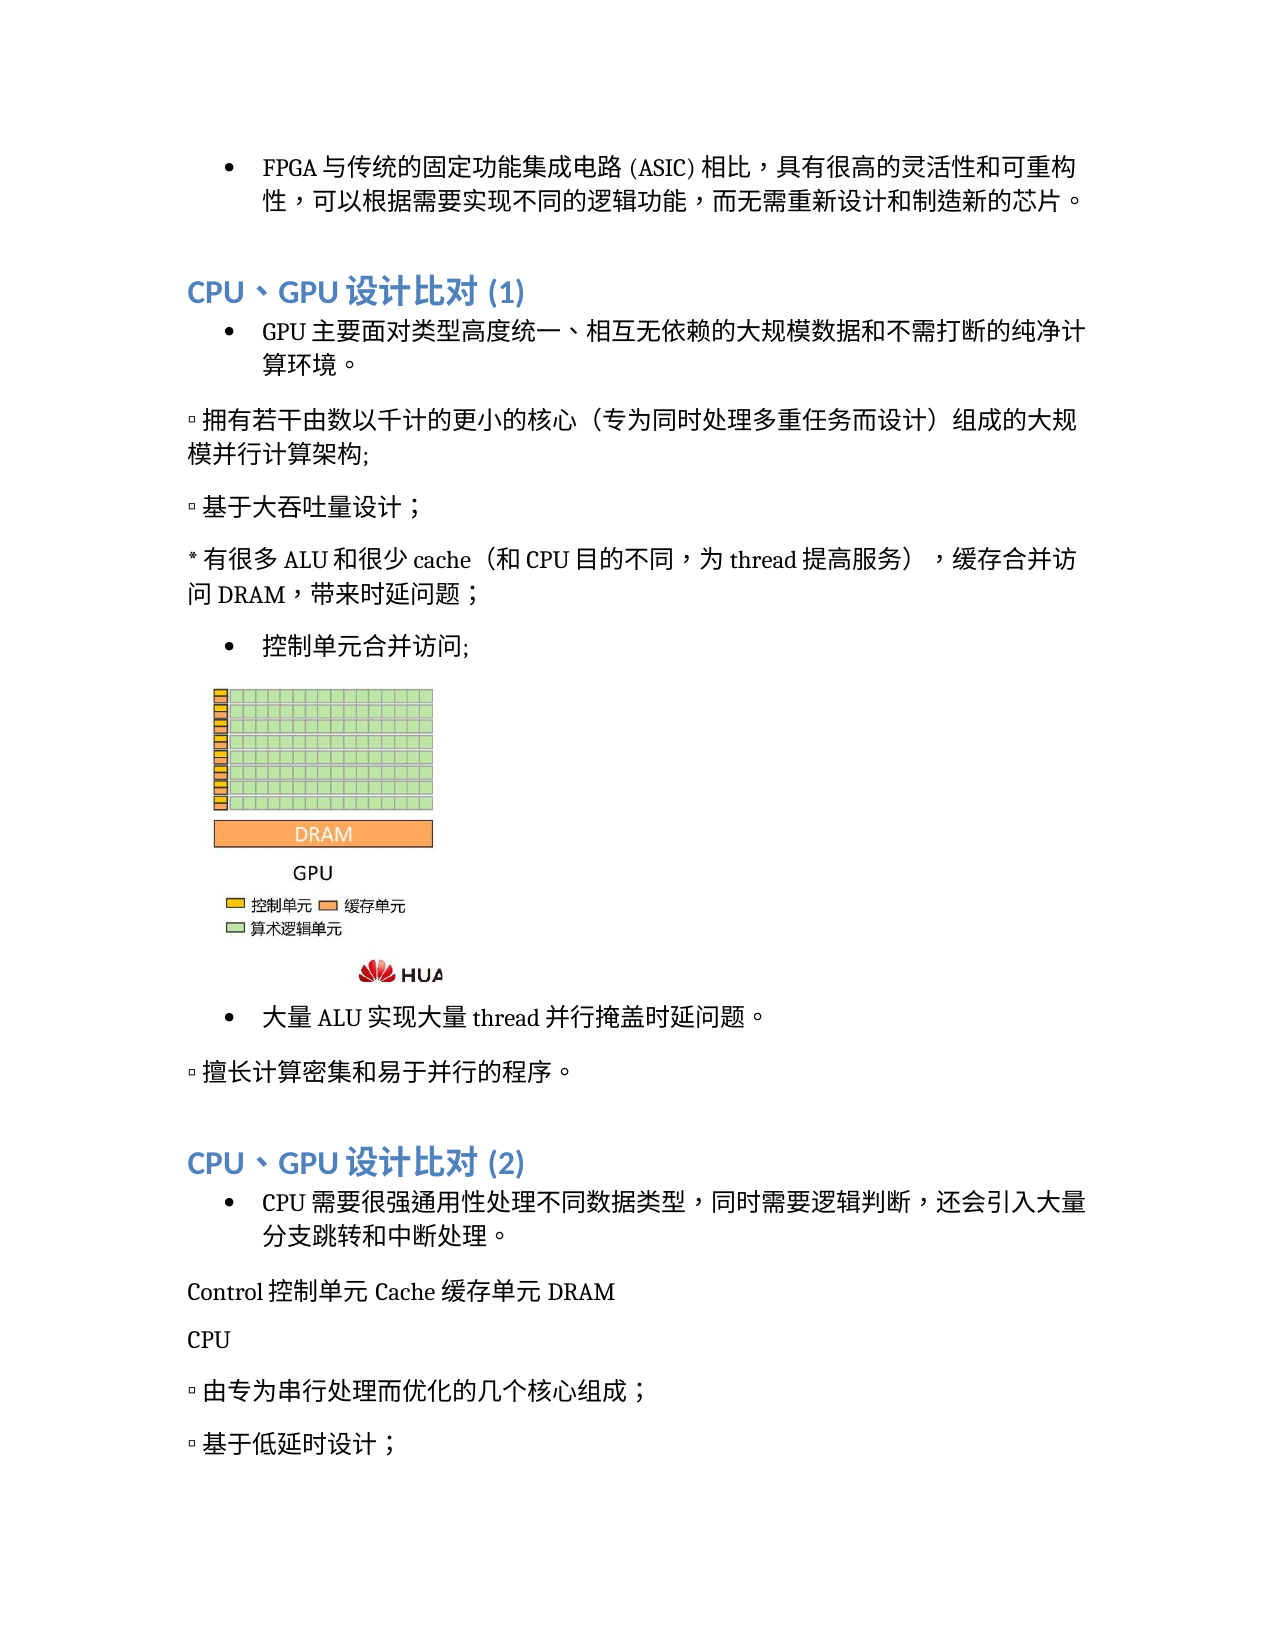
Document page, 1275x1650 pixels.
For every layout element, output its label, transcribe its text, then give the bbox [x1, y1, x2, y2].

text * 有很多ALU和很少cache（和CPU目的不同，为thread提高服务），缓存合并访问DRAM，带来时延问题； [187, 542, 1087, 610]
subtitle CPU、GPU设计比对 (1) [187, 268, 1087, 313]
list CPU需要很强通用性处理不同数据类型，同时需要逻辑判断，还会引入大量分支跳转和中断处理。 [225, 1184, 1087, 1252]
text 基于大吞吐量设计； [187, 489, 1087, 523]
text 拥有若干由数以千计的更小的核心（专为同时处理多重任务而设计）组成的大规模并行计算架构; [187, 402, 1087, 471]
text 基于低延时设计； [187, 1426, 1087, 1461]
list GPU主要面对类型高度统一、相互无依赖的大规模数据和不需打断的纯净计算环境。 [225, 313, 1087, 382]
list 控制单元合并访问; [225, 629, 1087, 663]
text CPU [187, 1326, 1087, 1355]
picture [206, 683, 443, 982]
list FPGA与传统的固定功能集成电路 (ASIC) 相比，具有很高的灵活性和可重构性，可以根据需要实现不同的逻辑功能，而无需重新设计和制造新的芯片。 [225, 150, 1087, 218]
text 擅长计算密集和易于并行的程序。 [187, 1055, 1087, 1089]
list 大量ALU实现大量thread并行掩盖时延问题。 [225, 1000, 1087, 1034]
text Control 控制单元 Cache 缓存单元 DRAM [187, 1273, 1087, 1307]
text 由专为串行处理而优化的几个核心组成； [187, 1374, 1087, 1408]
subtitle CPU、GPU设计比对 (2) [187, 1139, 1087, 1184]
